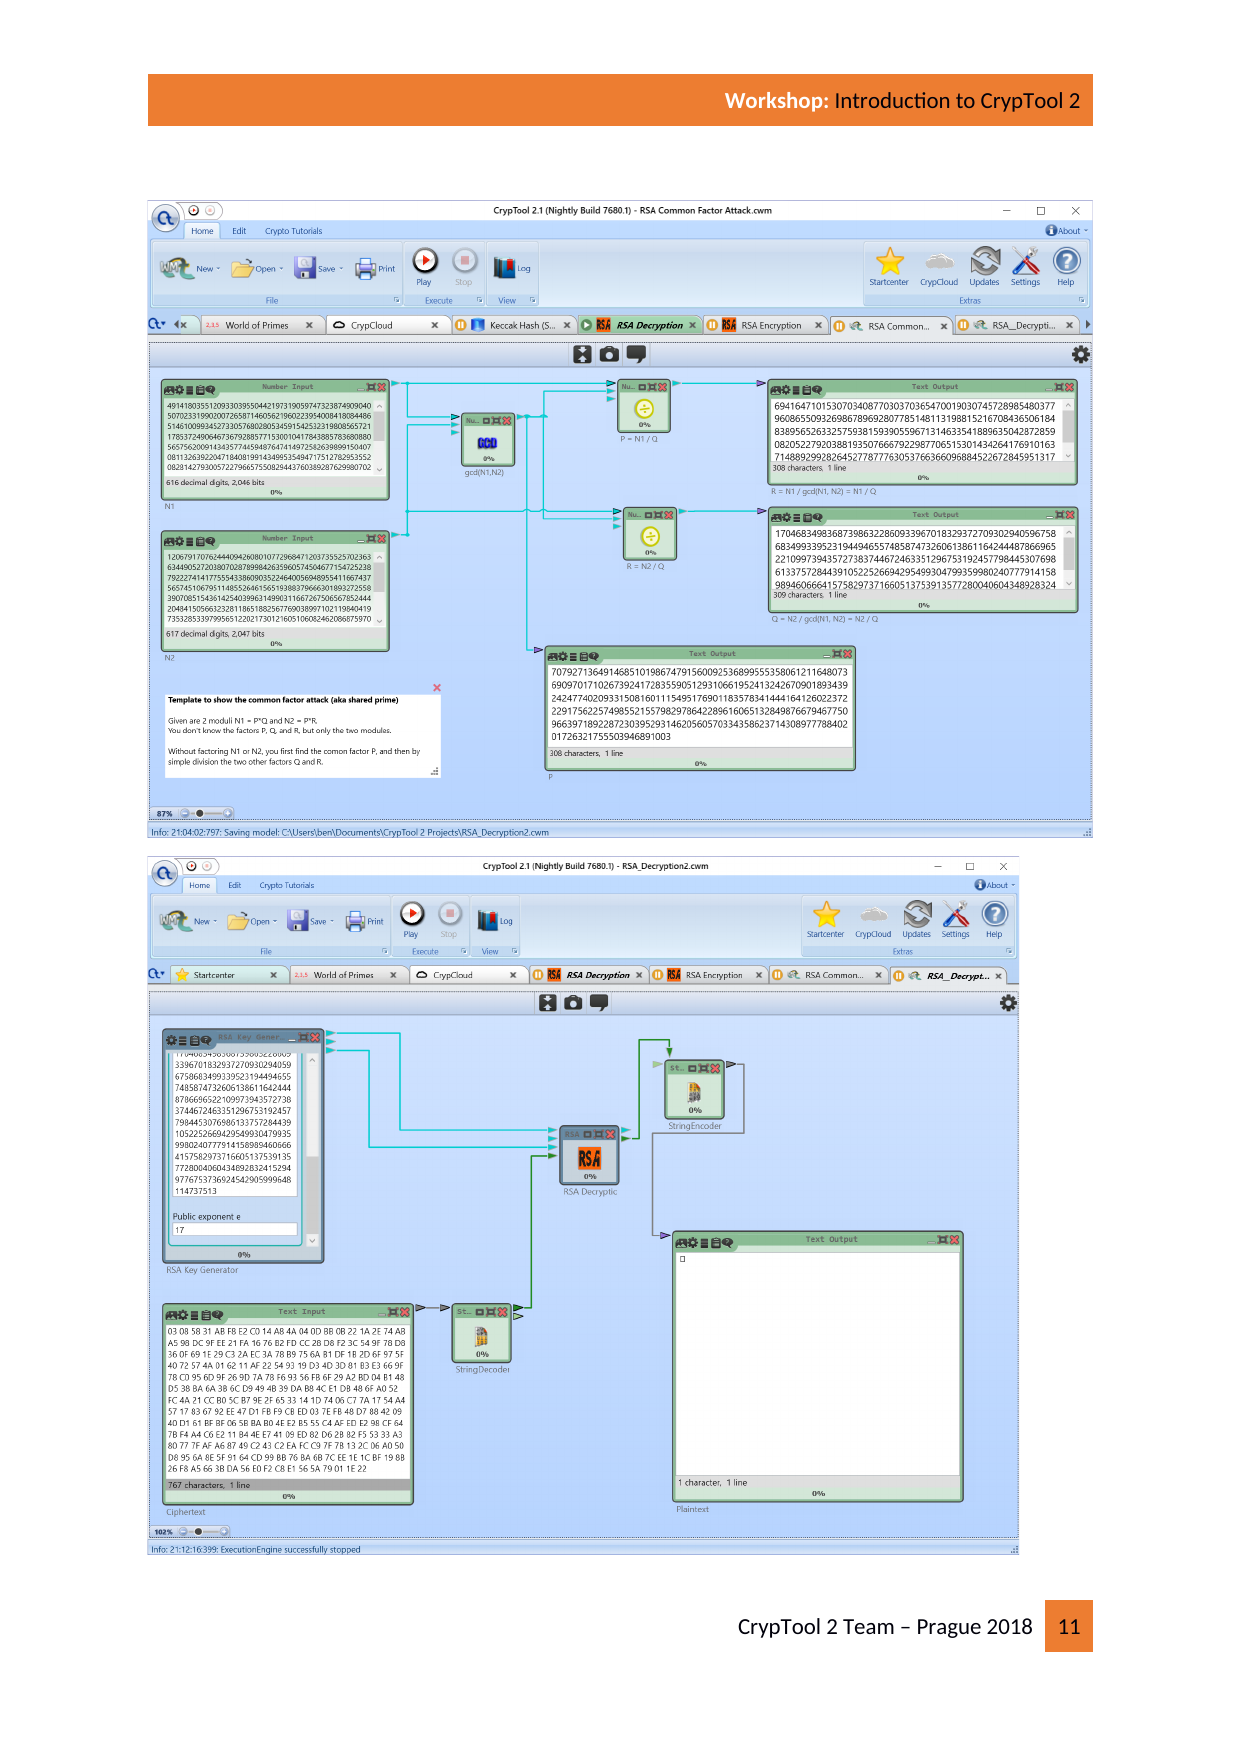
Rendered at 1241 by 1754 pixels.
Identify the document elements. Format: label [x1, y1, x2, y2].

picture [147, 856, 1020, 1555]
picture [147, 200, 1093, 838]
